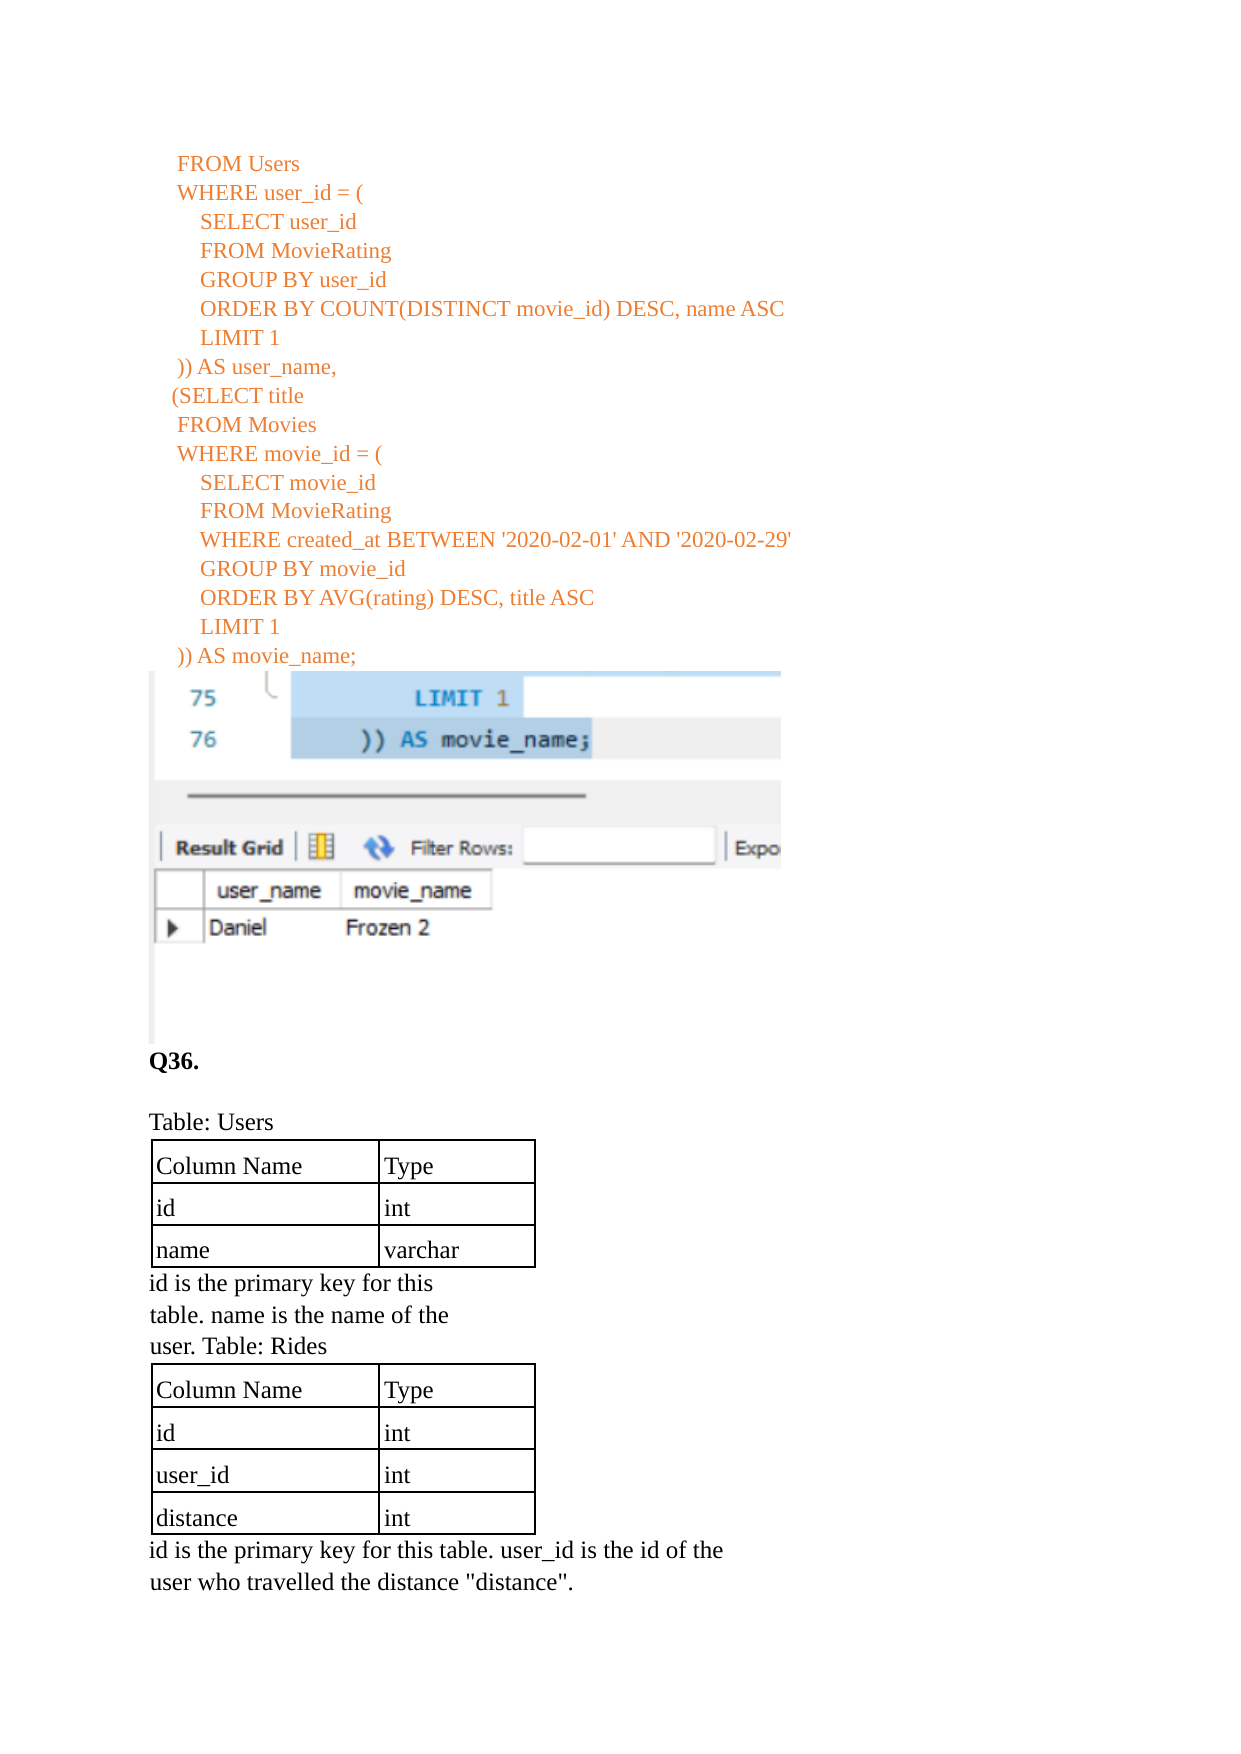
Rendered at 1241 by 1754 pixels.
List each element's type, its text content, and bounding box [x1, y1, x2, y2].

text FROM MovieRating [148, 237, 1086, 263]
table_header Type [380, 1141, 534, 1182]
table_cell int [380, 1184, 534, 1224]
text )) AS user_name, [148, 353, 1086, 379]
text ORDER BY AVG(rating) DESC, title ASC [148, 584, 1086, 611]
text FROM Users [148, 150, 1086, 176]
text SELECT user_id [148, 208, 1086, 234]
text LIMIT 1 [148, 613, 1086, 640]
text FROM MovieRating [148, 497, 1086, 524]
text LIMIT 1 [148, 324, 1086, 350]
text FROM Movies [148, 411, 1086, 437]
text id is the primary key for this table. name is the name of the user. Table: Rides [148, 1268, 479, 1360]
text )) AS movie_name; [148, 642, 1086, 669]
table_cell name [153, 1226, 378, 1266]
table_cell int [380, 1493, 534, 1533]
text ORDER BY COUNT(DISTINCT movie_id) DESC, name ASC [148, 295, 1086, 321]
table_cell id [153, 1408, 378, 1448]
table_cell varchar [380, 1226, 534, 1266]
table_header Type [380, 1365, 534, 1406]
table_cell distance [153, 1493, 378, 1533]
table_header Column Name [153, 1365, 378, 1406]
text SELECT movie_id [148, 468, 1086, 495]
table_cell int [380, 1450, 534, 1491]
table_cell user_id [153, 1450, 378, 1491]
text WHERE user_id = ( [148, 179, 1086, 205]
text GROUP BY movie_id [148, 555, 1086, 582]
text Q36. [148, 1046, 1090, 1075]
text GROUP BY user_id [148, 266, 1086, 292]
picture [148, 671, 781, 1044]
table_cell id [153, 1184, 378, 1224]
table_cell int [380, 1408, 534, 1448]
table_header Column Name [153, 1141, 378, 1182]
text id is the primary key for this table. user_id is the id of the user who travelled the distance "distance". [148, 1535, 747, 1596]
text Table: Users [148, 1107, 1086, 1136]
text (SELECT title [148, 382, 1086, 408]
text WHERE created_at BETWEEN '2020-02-01' AND '2020-02-29' [148, 526, 1086, 553]
text WHERE movie_id = ( [148, 439, 1086, 466]
